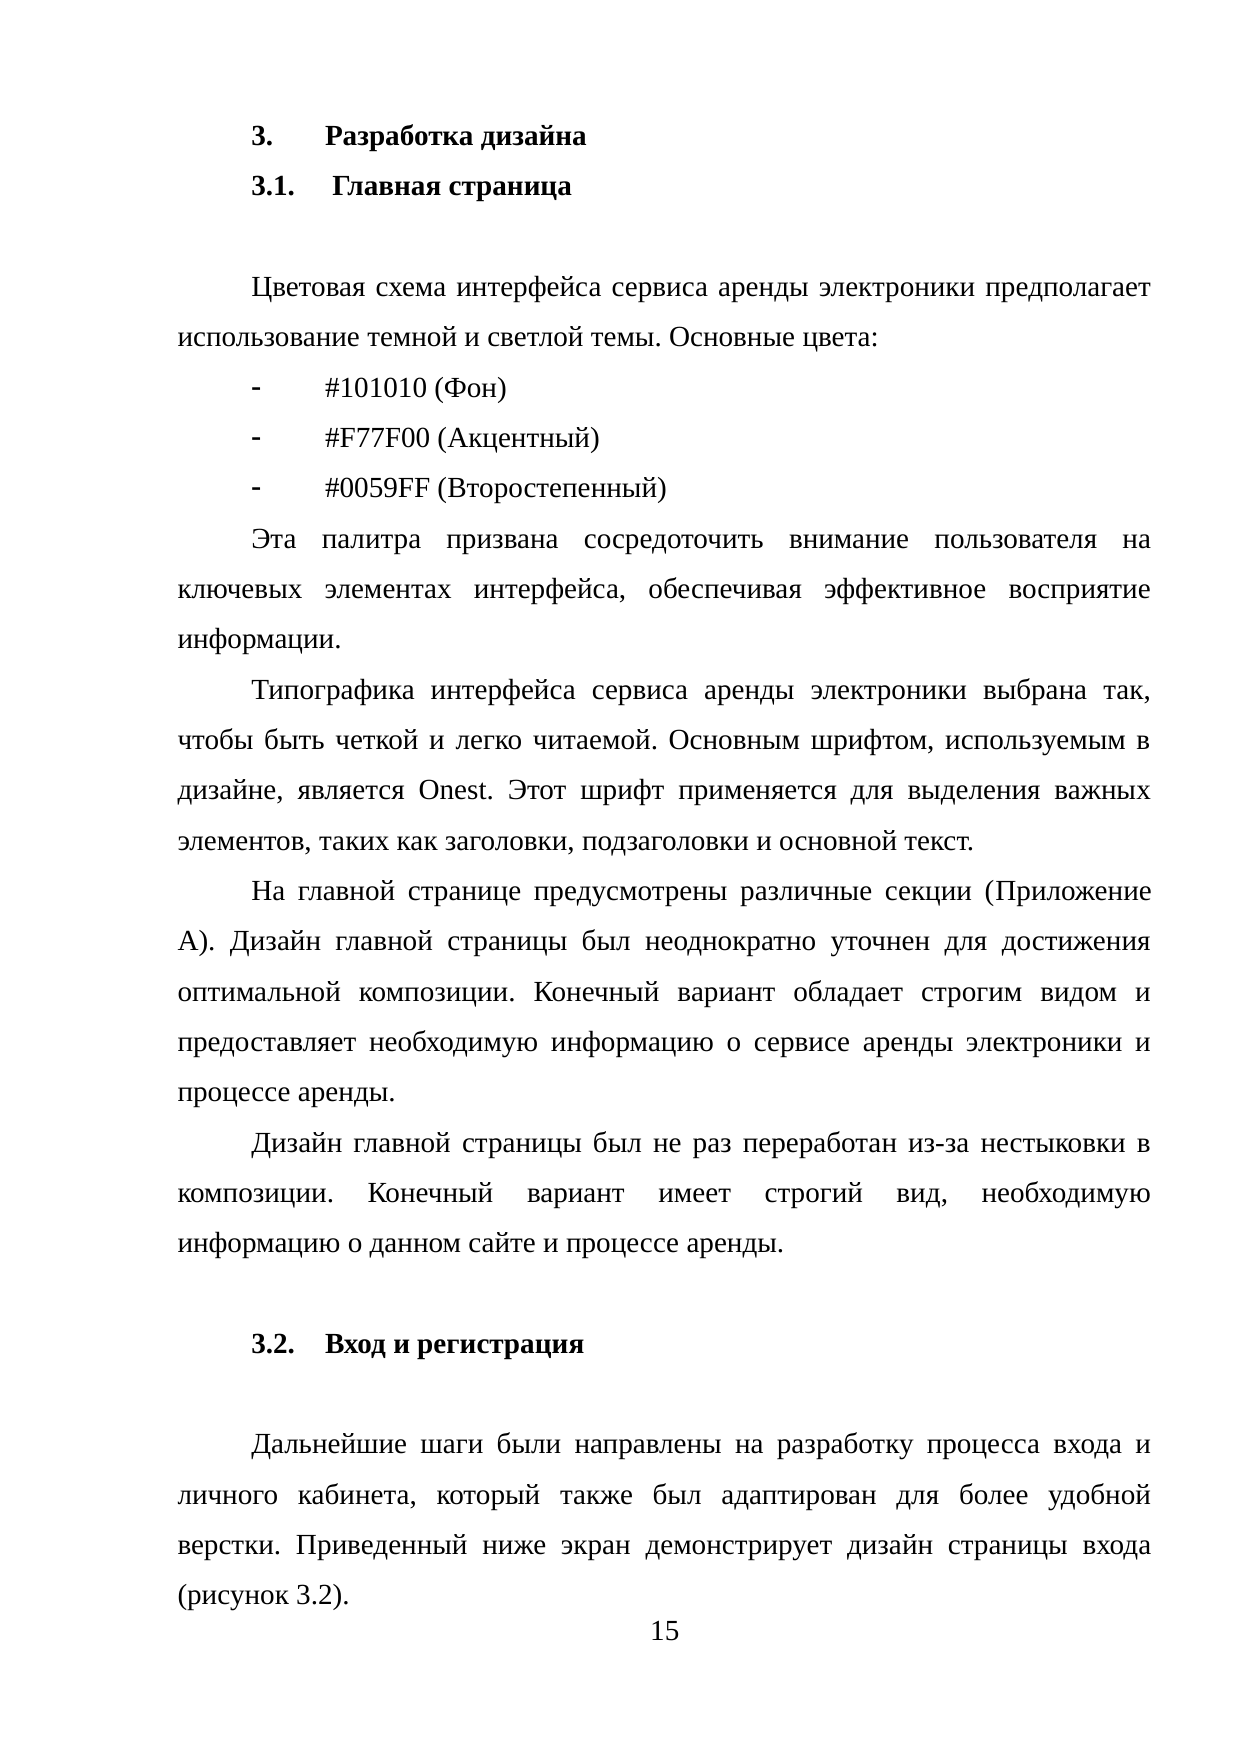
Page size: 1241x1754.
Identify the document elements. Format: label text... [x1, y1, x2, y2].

text Цветовая схема интерфейса сервиса аренды электроники предполагает использование темной и светлой темы. Основные цвета: [177, 269, 1152, 353]
text На главной странице предусмотрены различные секции (Приложение А). Дизайн главной страницы был неоднократно уточнен для достижения оптимальной композиции. Конечный вариант обладает строгим видом и предоставляет необходимую информацию о сервисе аренды электроники и процессе аренды. [177, 873, 1152, 1108]
list #F77F00 (Акцентный) [177, 420, 1152, 454]
list Главная страница [177, 168, 1152, 202]
list #101010 (Фон) [177, 370, 1152, 403]
list #0059FF (Второстепенный) [177, 471, 1152, 504]
list Вход и регистрация [177, 1326, 1152, 1359]
text Эта палитра призвана сосредоточить внимание пользователя на ключевых элементах интерфейса, обеспечивая эффективное восприятие информации. [177, 521, 1152, 655]
text Типографика интерфейса сервиса аренды электроники выбрана так, чтобы быть четкой и легко читаемой. Основным шрифтом, используемым в дизайне, является Onest. Этот шрифт применяется для выделения важных элементов, таких как заголовки, подзаголовки и основной текст. [177, 672, 1152, 856]
list Разработка дизайна [177, 118, 1152, 152]
text Дизайн главной страницы был не раз переработан из-за нестыковки в композиции. Конечный вариант имеет строгий вид, необходимую информацию о данном сайте и процессе аренды. [177, 1125, 1152, 1259]
text Дальнейшие шаги были направлены на разработку процесса входа и личного кабинета, который также был адаптирован для более удобной верстки. Приведенный ниже экран демонстрирует дизайн страницы входа (рисунок 3.2). [177, 1427, 1152, 1611]
